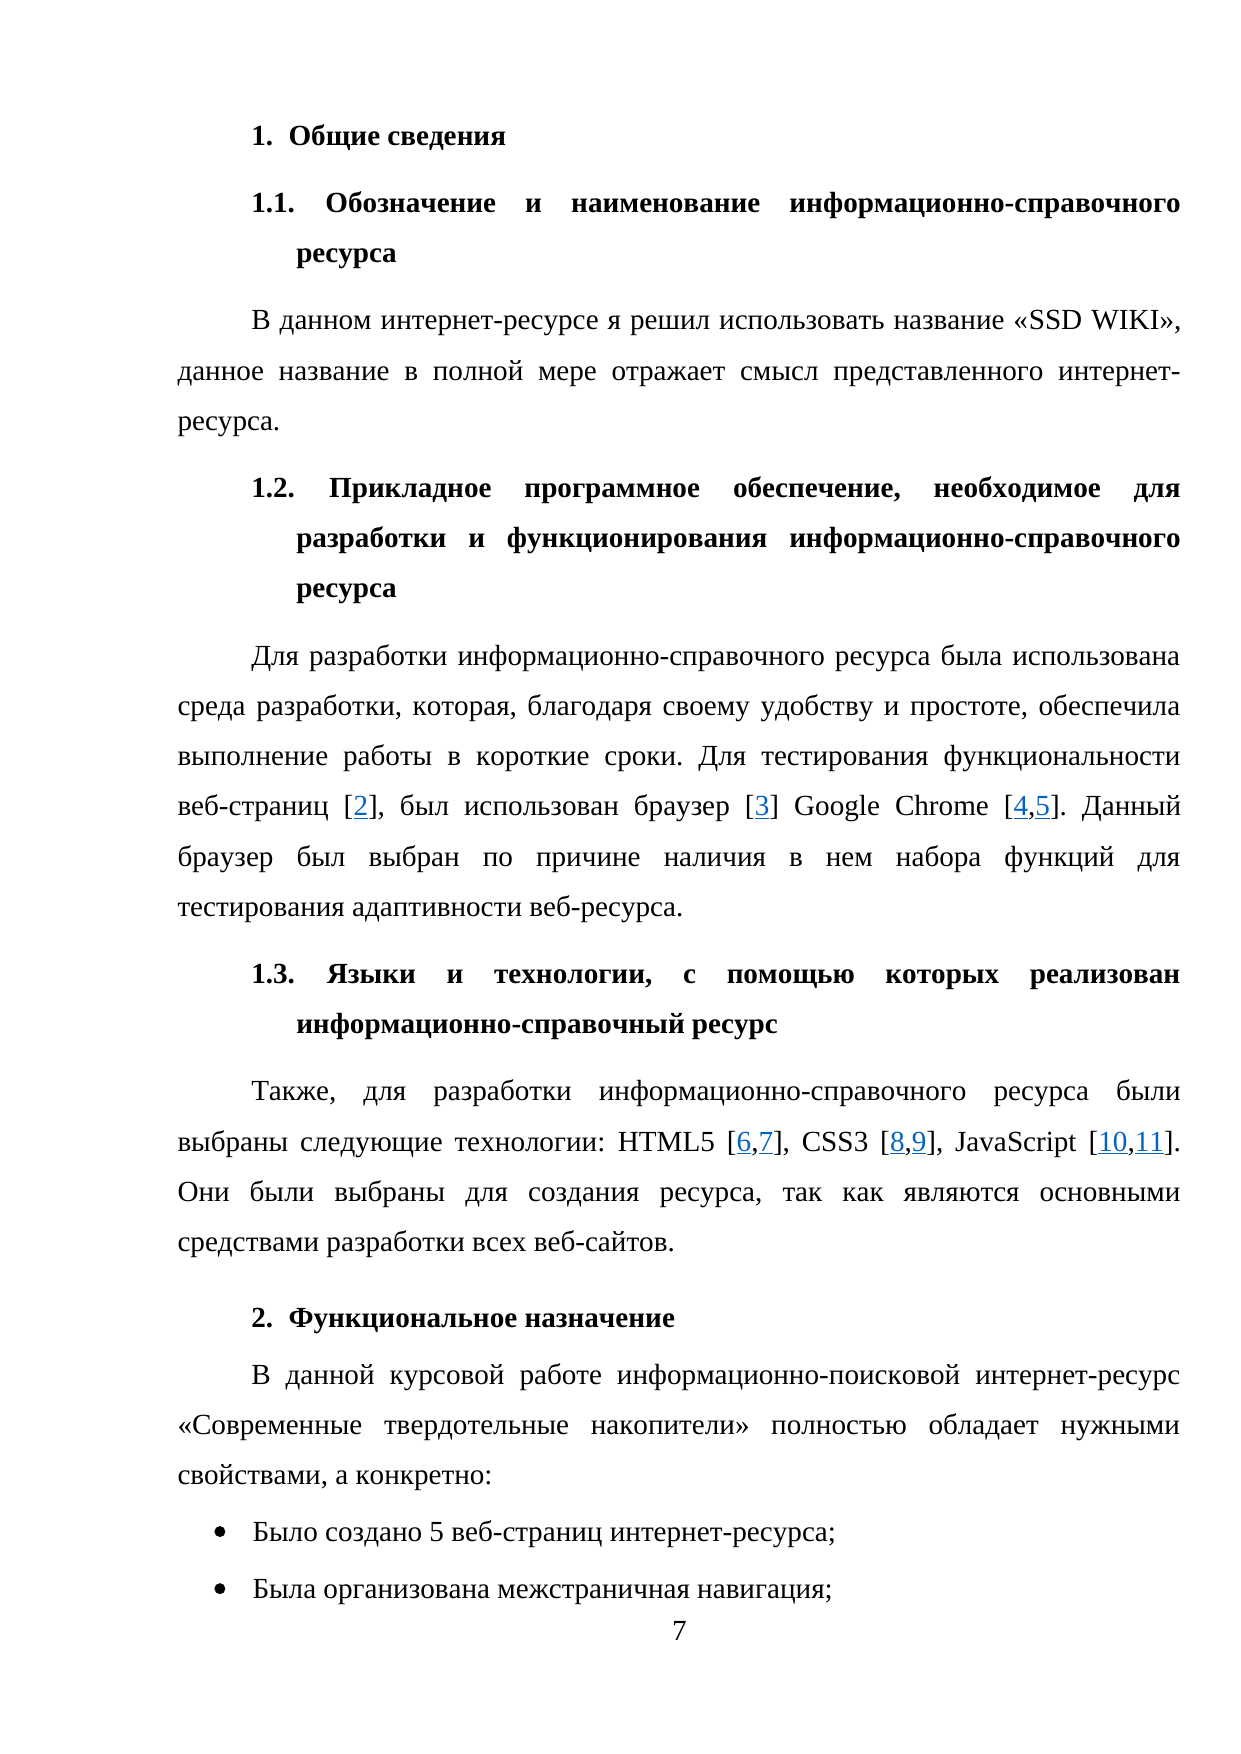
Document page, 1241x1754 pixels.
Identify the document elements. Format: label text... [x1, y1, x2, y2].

subtitle Обозначение и наименование информационно-справочного ресурса [251, 185, 1181, 269]
subtitle Было создано 5 веб-страниц интернет-ресурса; [215, 1514, 1181, 1548]
subtitle Была организована межстраничная навигация; [215, 1572, 1181, 1605]
subtitle Общие сведения [251, 118, 1181, 152]
text Для разработки информационно-справочного ресурса была использована среда разработки, которая, благодаря своему удобству и простоте, обеспечила выполнение работы в короткие сроки. Для тестирования функциональности веб-страниц [2], был использован браузер [3] Google Chrome [4,5]. Данный браузер был выбран по причине наличия в нем набора функций для тестирования адаптивности веб-ресурса. [177, 638, 1181, 923]
subtitle В данной курсовой работе информационно-поисковой интернет-ресурс «Современные твердотельные накопители» полностью обладает нужными свойствами, а конкретно: [177, 1357, 1181, 1491]
text Также, для разработки информационно-справочного ресурса были выбраны следующие технологии: HTML5 [6,7], CSS3 [8,9], JavaScript [10,11]. Они были выбраны для создания ресурса, так как являются основными средствами разработки всех веб-сайтов. [177, 1073, 1181, 1258]
subtitle Функциональное назначение [251, 1300, 1181, 1333]
subtitle Языки и технологии, с помощью которых реализован информационно-справочный ресурс [251, 956, 1181, 1040]
subtitle Прикладное программное обеспечение, необходимое для разработки и функционирования информационно-справочного ресурса [251, 470, 1181, 604]
text В данном интернет-ресурсе я решил использовать название «SSD WIKI», данное название в полной мере отражает смысл представленного интернет-ресурса. [177, 302, 1181, 437]
